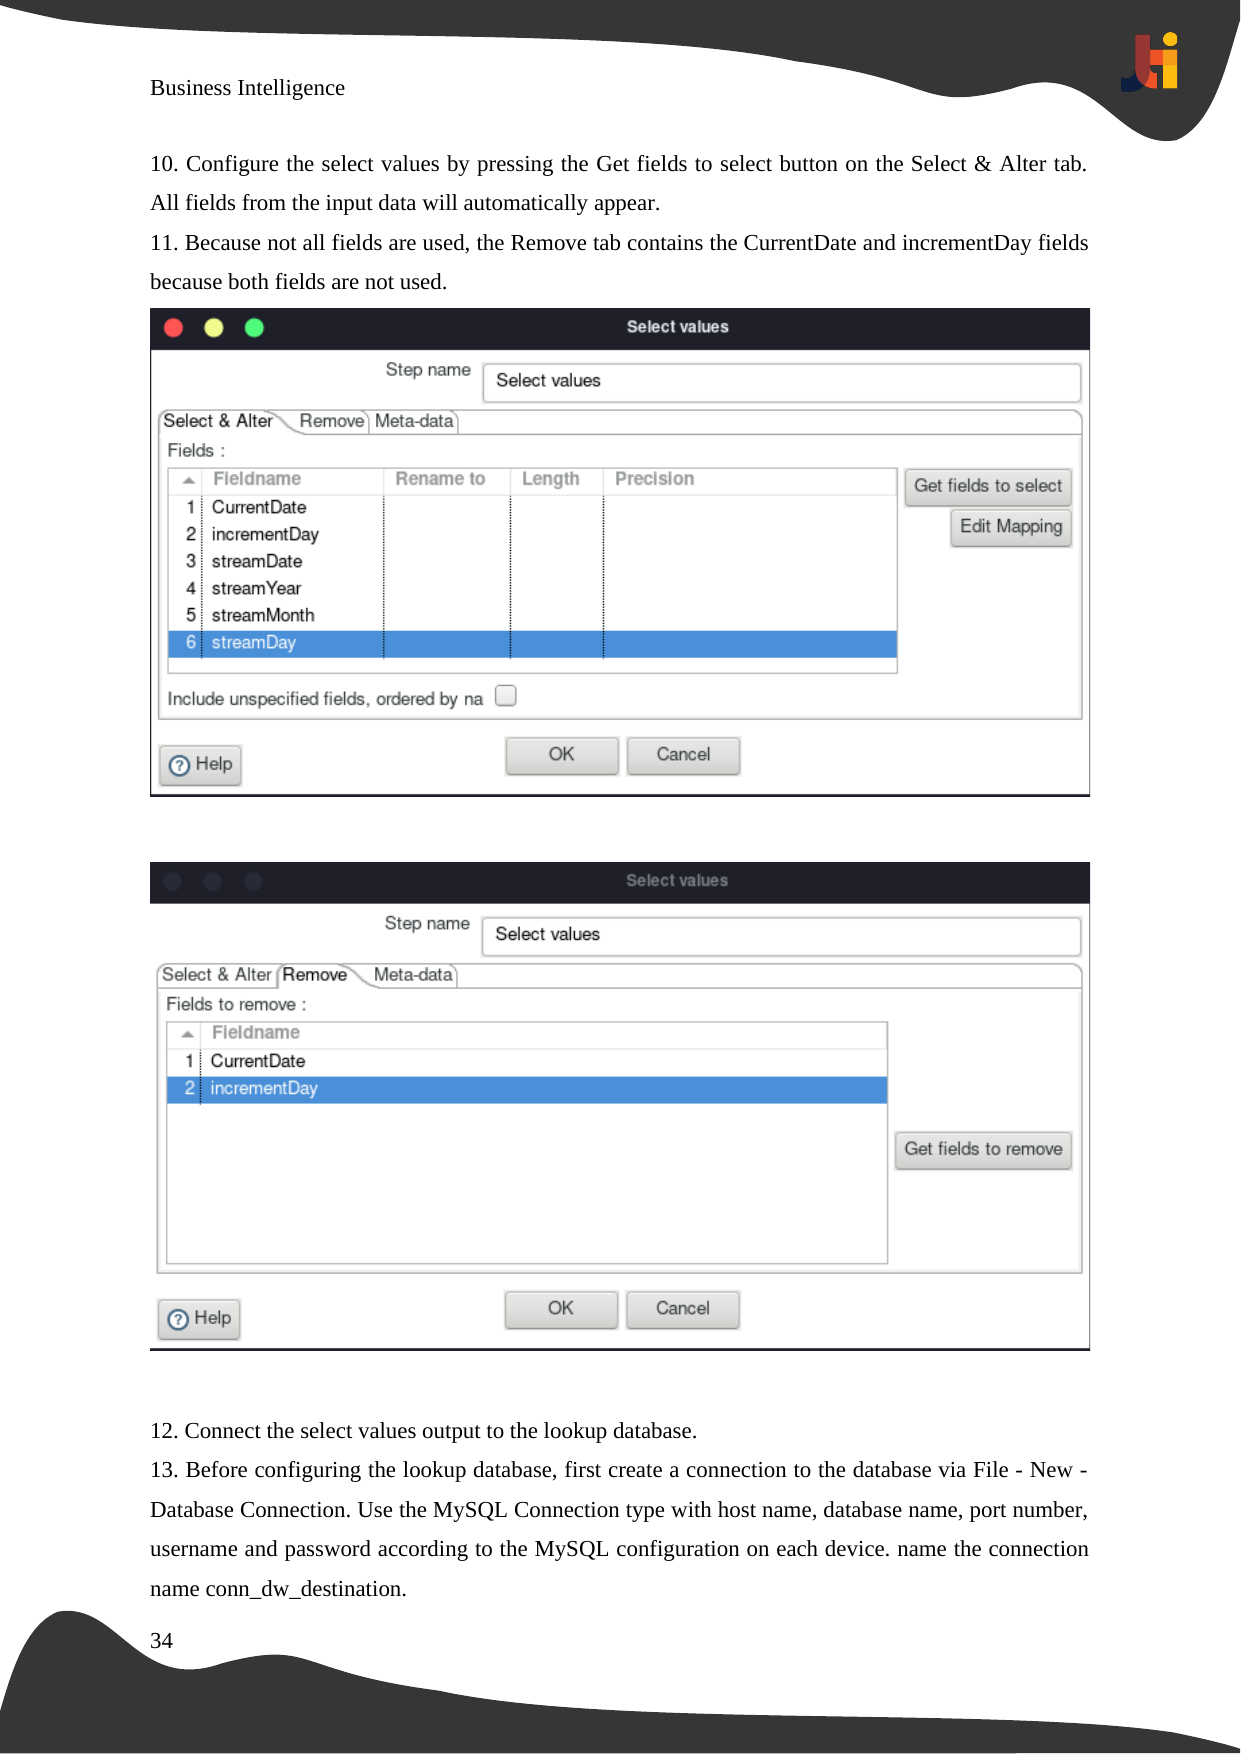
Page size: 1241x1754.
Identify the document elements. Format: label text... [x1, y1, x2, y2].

picture [1121, 32, 1178, 92]
text 11. Because not all fields are used, the Remove tab contains the CurrentDate and incrementDay fields because both fields are not used. [150, 229, 1090, 295]
text 10. Configure the select values by pressing the Get fields to select button on the Select & Alter tab. All fields from the input data will automatically appear. [150, 150, 1090, 216]
text 12. Connect the select values output to the lookup database. [150, 1417, 1090, 1443]
picture [150, 308, 1091, 797]
picture [150, 862, 1091, 1351]
text 13. Before configuring the lookup database, first create a connection to the database via File - New - Database Connection. Use the MySQL Connection type with host name, database name, port number, username and password according to the MySQL configuration on each device. name the connection name conn_dw_destination. [150, 1456, 1090, 1601]
